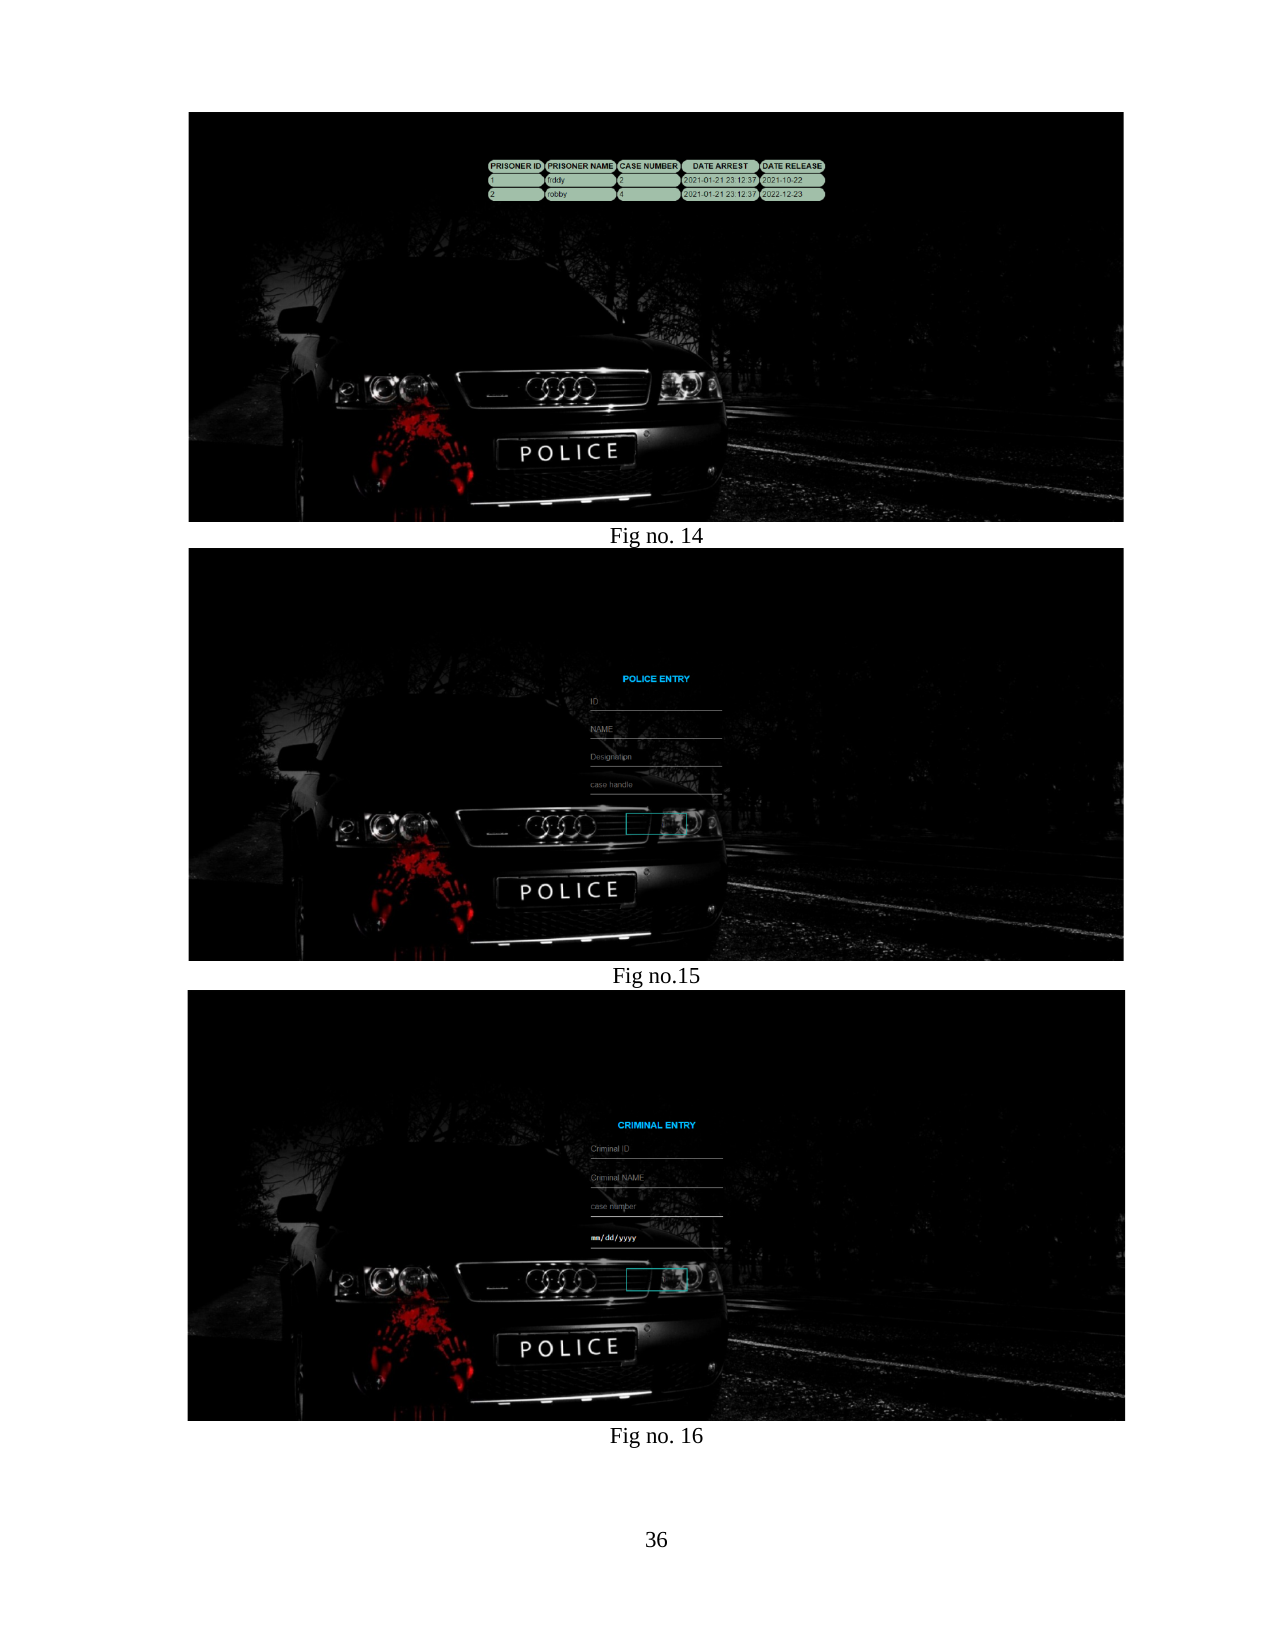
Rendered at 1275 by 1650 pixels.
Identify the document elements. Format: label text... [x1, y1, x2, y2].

picture [188, 548, 1124, 961]
text Fig no. 14 [187, 522, 1125, 548]
text Fig no. 16 [187, 1423, 1125, 1449]
picture [188, 112, 1124, 522]
picture [187, 990, 1125, 1421]
